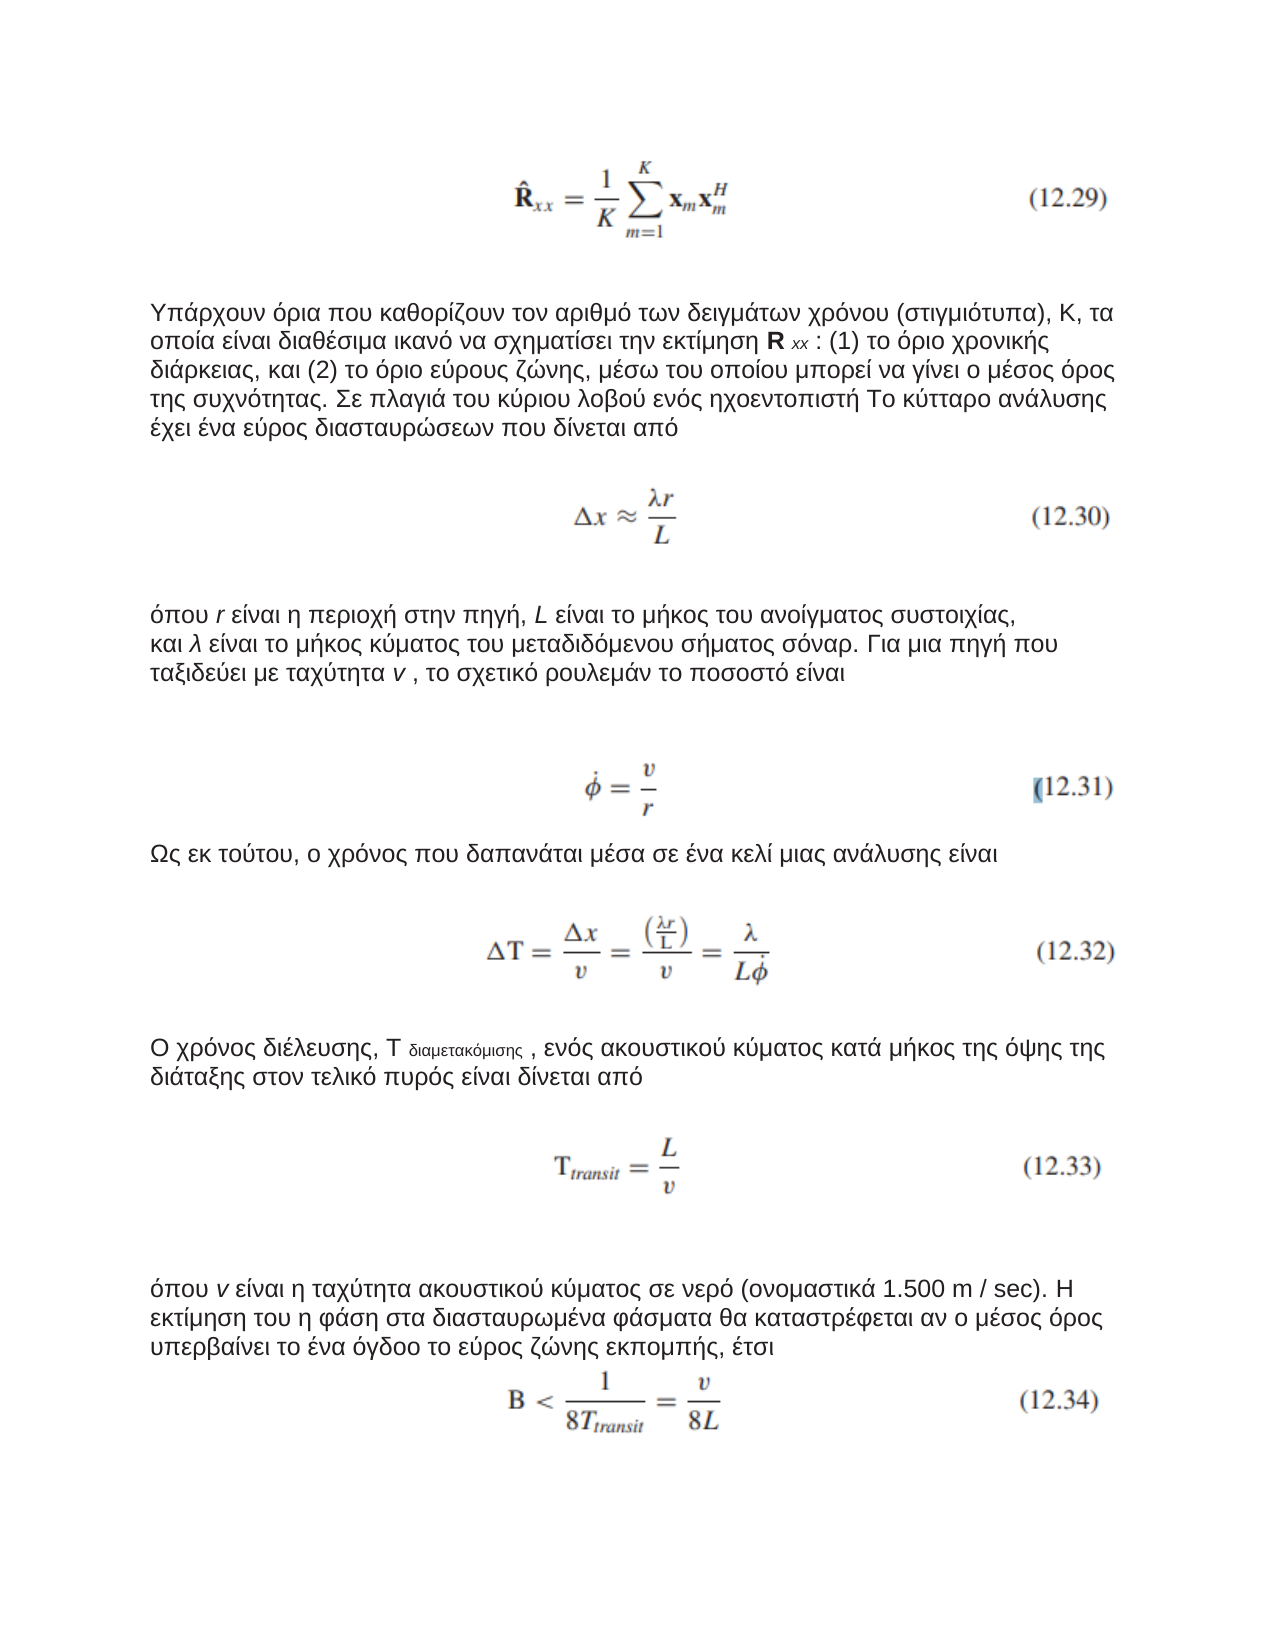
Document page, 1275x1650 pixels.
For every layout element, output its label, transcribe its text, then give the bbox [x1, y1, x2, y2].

text όπου v είναι η ταχύτητα ακουστικού κύματος σε νερό (ονομαστικά 1.500 m / sec). Η εκτίμηση του η φάση στα διασταυρωμένα φάσματα θα καταστρέφεται αν ο μέσος όρος υπερβαίνει το ένα όγδοο το εύρος ζώνης εκπομπής, έτσι [150, 1274, 1125, 1360]
text Υπάρχουν όρια που καθορίζουν τον αριθμό των δειγμάτων χρόνου (στιγμιότυπα), K, τα οποία είναι διαθέσιμα ικανό να σχηματίσει την εκτίμηση R xx : (1) το όριο χρονικής διάρκειας, και (2) το όριο εύρους ζώνης, μέσω του οποίου μπορεί να γίνει ο μέσος όρος της συχνότητας. Σε πλαγιά του κύριου λοβού ενός ηχοεντοπιστή Το κύτταρο ανάλυσης έχει ένα εύρος διασταυρώσεων που δίνεται από [150, 297, 1125, 441]
text Ο χρόνος διέλευσης, T διαμετακόμισης , ενός ακουστικού κύματος κατά μήκος της όψης της διάταξης στον τελικό πυρός είναι δίνεται από [150, 1033, 1125, 1091]
picture [150, 744, 1129, 840]
picture [150, 896, 1125, 1005]
picture [150, 470, 1124, 572]
picture [150, 150, 1125, 269]
picture [150, 1119, 1125, 1217]
picture [150, 1360, 1113, 1469]
text Ως εκ τούτου, ο χρόνος που δαπανάται μέσα σε ένα κελί μιας ανάλυσης είναι [150, 840, 1125, 868]
text όπου r είναι η περιοχή στην πηγή, L είναι το μήκος του ανοίγματος συστοιχίας, και λ είναι το μήκος κύματος του μεταδιδόμενου σήματος σόναρ. Για μια πηγή που ταξιδεύει με ταχύτητα v , το σχετικό ρουλεμάν το ποσοστό είναι [150, 600, 1125, 687]
